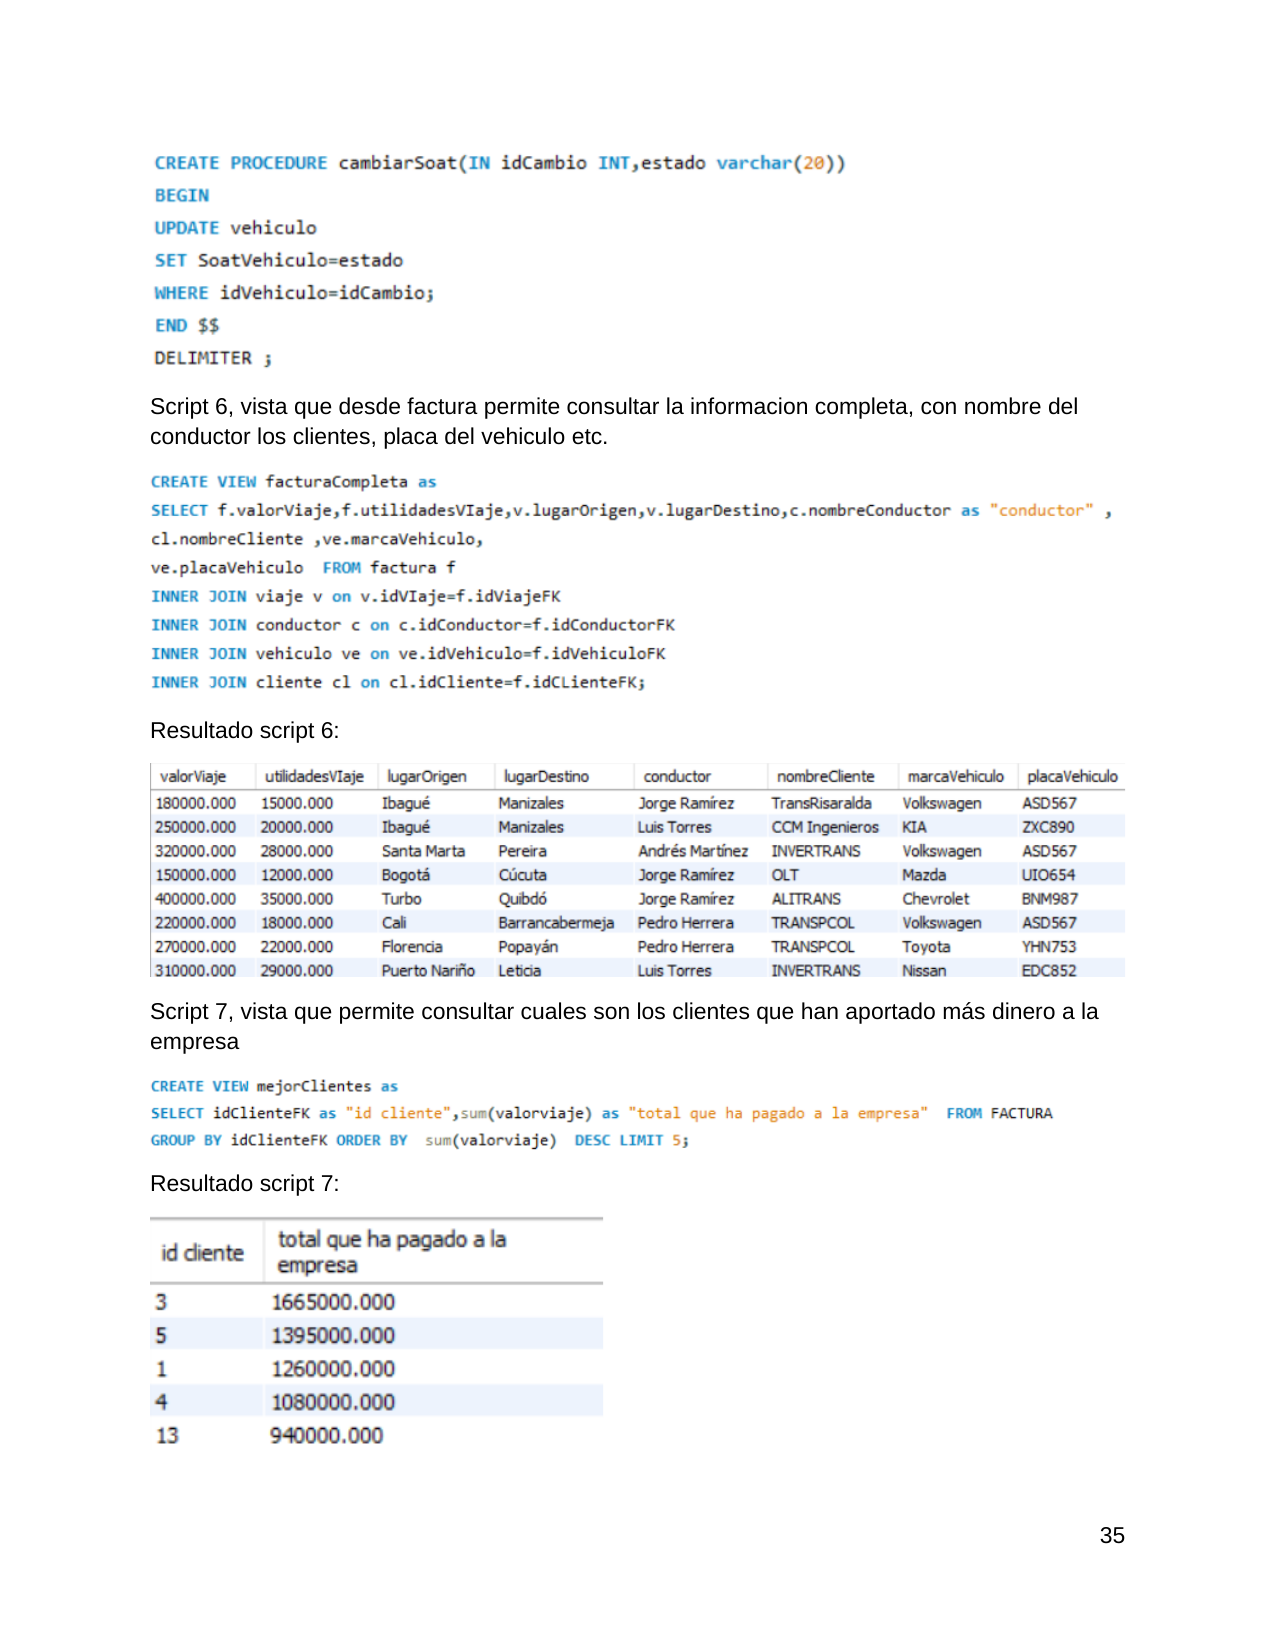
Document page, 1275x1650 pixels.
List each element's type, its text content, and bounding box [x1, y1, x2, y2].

picture [150, 469, 1125, 696]
picture [150, 763, 1125, 977]
picture [150, 150, 1125, 372]
text Resultado script 7: [150, 1170, 1125, 1196]
picture [150, 1074, 1125, 1150]
text Resultado script 6: [150, 717, 1125, 743]
text Script 6, vista que desde factura permite consultar la informacion completa, con nombre del conductor los clientes, placa del vehiculo etc. [150, 393, 1125, 449]
picture [150, 1216, 604, 1450]
text Script 7, vista que permite consultar cuales son los clientes que han aportado más dinero a la empresa [150, 998, 1125, 1054]
